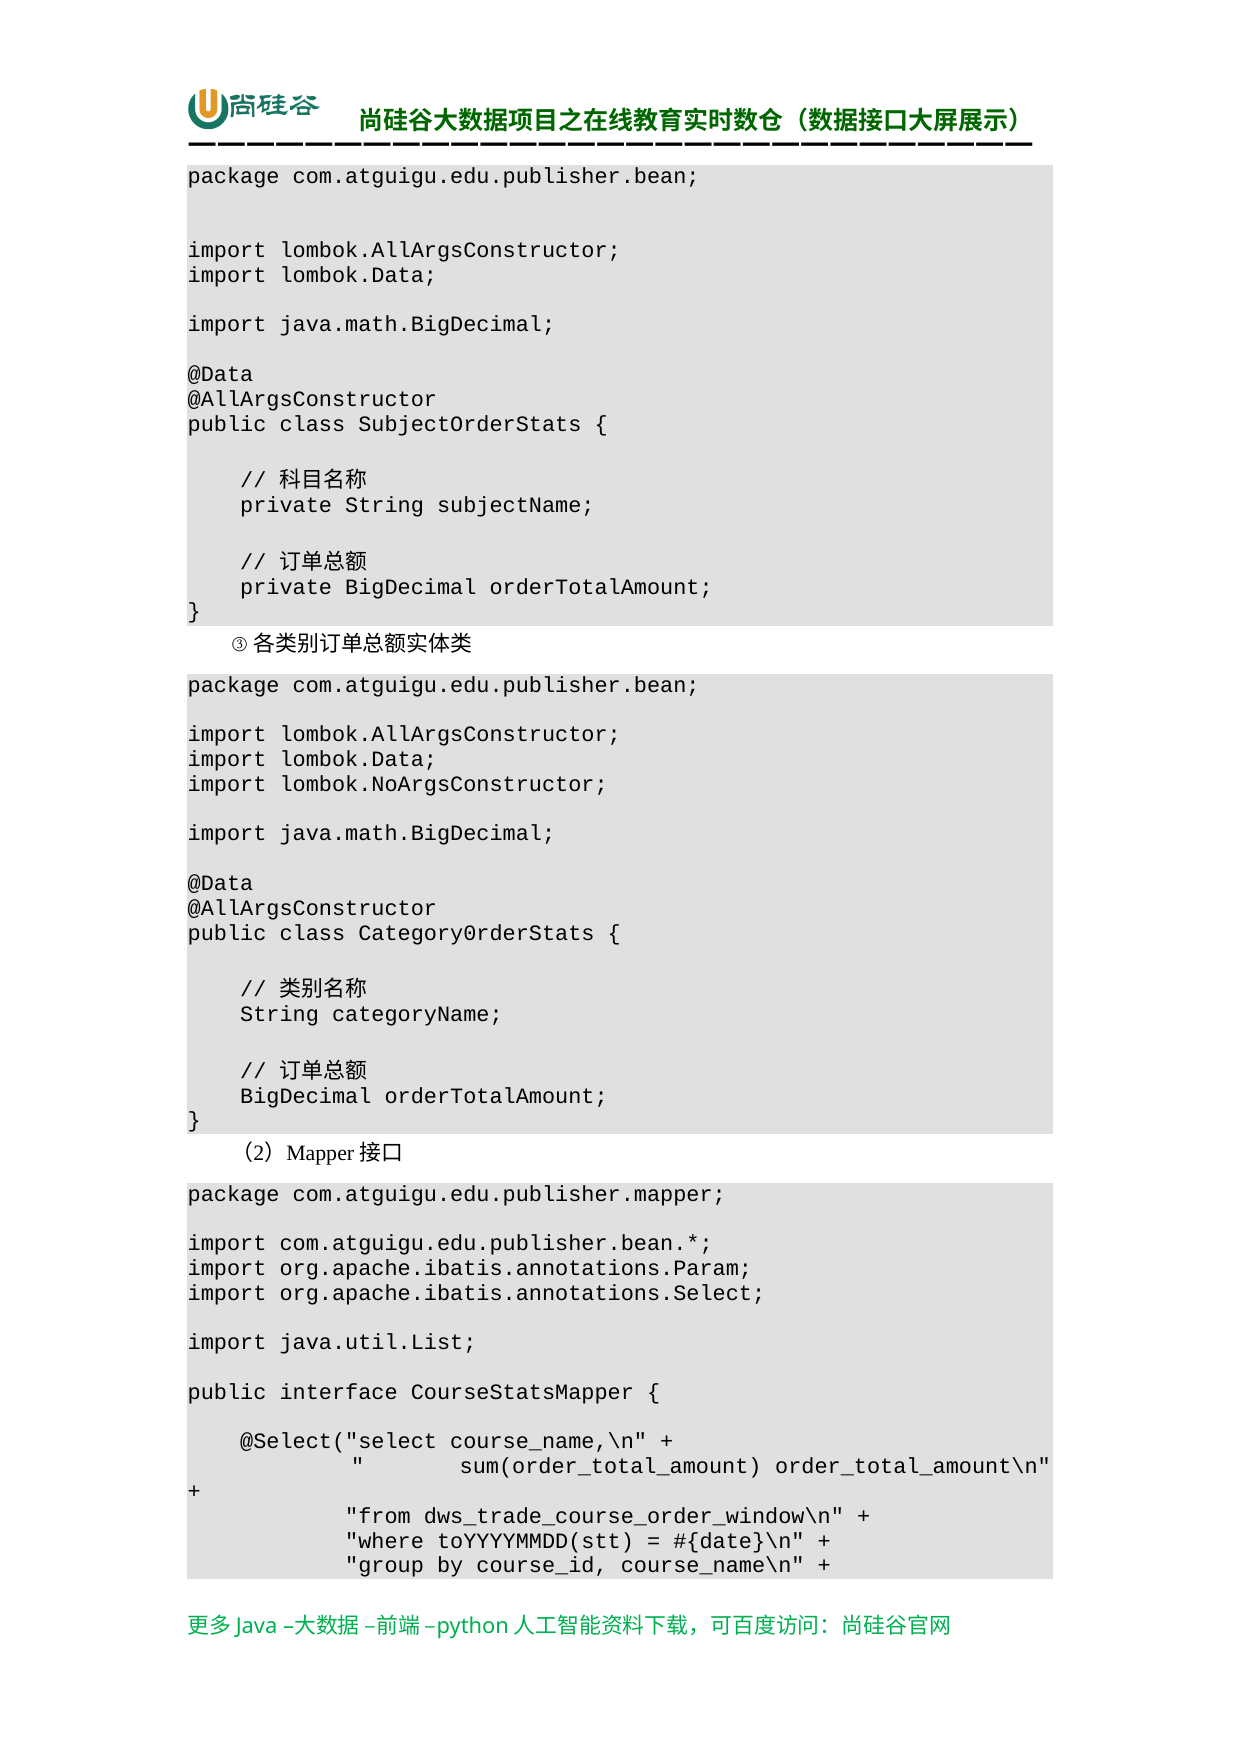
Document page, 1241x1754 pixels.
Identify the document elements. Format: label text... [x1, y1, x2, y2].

text import lombok.Data; [187, 748, 1053, 773]
text @Data [187, 872, 1053, 897]
text "from dws_trade_course_order_window\n" + [187, 1505, 1053, 1530]
text @Select("select course_name,\n" + [187, 1431, 1053, 1456]
text " sum(order_total_amount) order_total_amount\n" + [187, 1456, 1053, 1505]
text import lombok.NoArgsConstructor; [187, 773, 1053, 798]
text private String subjectName; [187, 494, 1053, 519]
text String categoryName; [187, 1003, 1053, 1028]
text ③ 各类别订单总额实体类 [187, 626, 1053, 658]
text "group by course_id, course_name\n" + [187, 1555, 1053, 1579]
text import java.math.BigDecimal; [187, 314, 1053, 338]
text （2）Mapper 接口 [187, 1134, 1053, 1167]
text import lombok.AllArgsConstructor; [187, 723, 1053, 748]
text public class Category0rderStats { [187, 922, 1053, 947]
text // 订单总额 [187, 1053, 1053, 1085]
text import org.apache.ibatis.annotations.Select; [187, 1282, 1053, 1307]
text "where toYYYYMMDD(stt) = #{date}\n" + [187, 1530, 1053, 1555]
text import com.atguigu.edu.publisher.bean.*; [187, 1232, 1053, 1257]
text package com.atguigu.edu.publisher.bean; [187, 674, 1053, 699]
picture [187, 88, 321, 130]
text } [187, 601, 1053, 626]
text import java.math.BigDecimal; [187, 823, 1053, 847]
text public class SubjectOrderStats { [187, 413, 1053, 438]
text import lombok.AllArgsConstructor; [187, 239, 1053, 264]
text @AllArgsConstructor [187, 388, 1053, 413]
text import org.apache.ibatis.annotations.Param; [187, 1257, 1053, 1282]
text // 订单总额 [187, 544, 1053, 576]
text public interface CourseStatsMapper { [187, 1381, 1053, 1406]
text import lombok.Data; [187, 264, 1053, 289]
text private BigDecimal orderTotalAmount; [187, 576, 1053, 601]
text @AllArgsConstructor [187, 897, 1053, 922]
text package com.atguigu.edu.publisher.mapper; [187, 1183, 1053, 1208]
text // 类别名称 [187, 971, 1053, 1003]
text @Data [187, 363, 1053, 388]
text } [187, 1110, 1053, 1134]
text BigDecimal orderTotalAmount; [187, 1085, 1053, 1110]
text import java.util.List; [187, 1332, 1053, 1356]
text // 科目名称 [187, 462, 1053, 494]
text package com.atguigu.edu.publisher.bean; [187, 165, 1053, 190]
